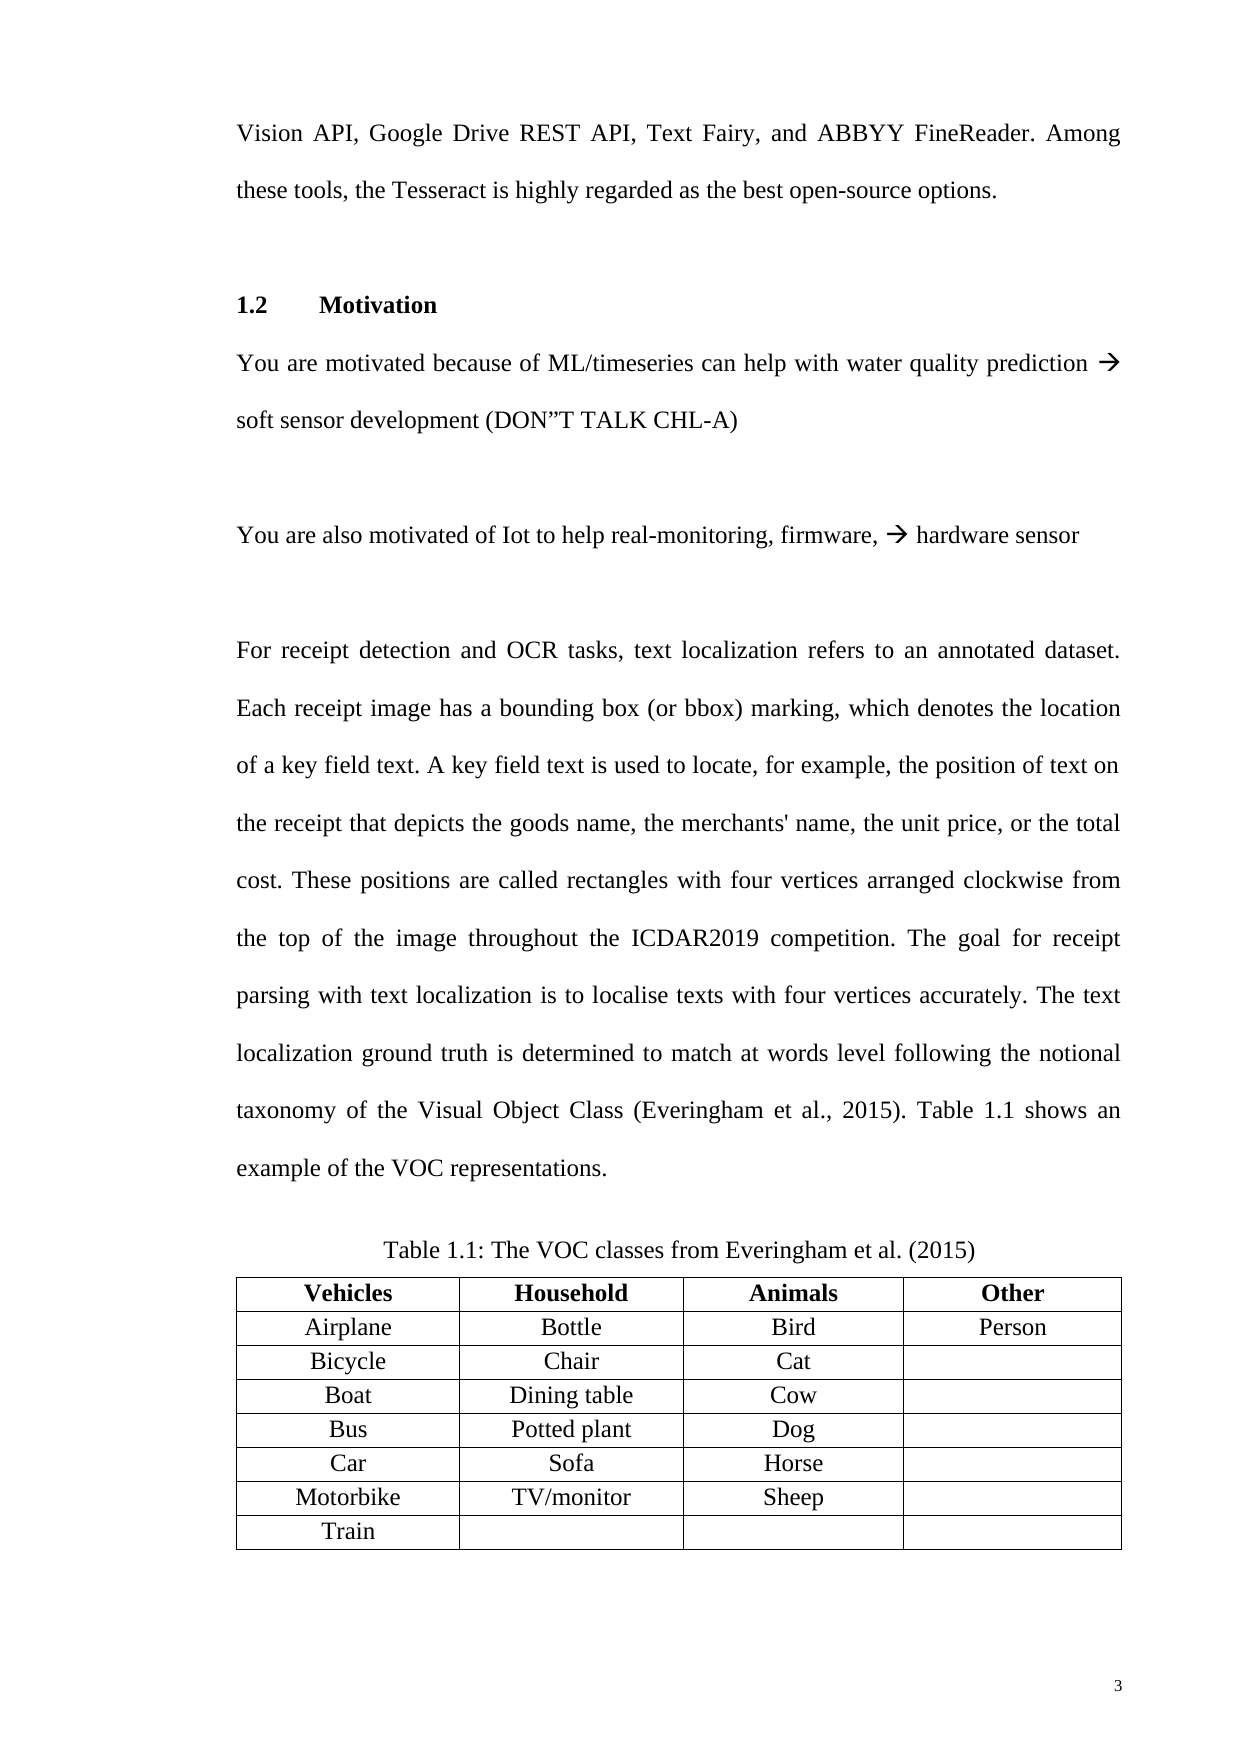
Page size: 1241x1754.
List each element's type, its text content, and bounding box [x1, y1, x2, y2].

table_cell Chair [460, 1346, 683, 1379]
table_cell Motorbike [237, 1482, 459, 1515]
table_cell Potted plant [460, 1414, 683, 1447]
table_cell Dog [684, 1414, 903, 1447]
table_cell Bird [684, 1312, 903, 1345]
table_cell Horse [684, 1448, 903, 1481]
table_cell Car [237, 1448, 459, 1481]
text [236, 118, 1122, 204]
table_cell Bicycle [237, 1346, 459, 1379]
table_header Animals [684, 1278, 903, 1311]
table_cell Train [237, 1516, 459, 1549]
table_cell Dining table [460, 1380, 683, 1413]
table_cell [460, 1516, 683, 1549]
text You are also motivated of Iot to help real-monitoring, firmware, hardware sensor [236, 521, 1122, 549]
table_header Household [460, 1278, 683, 1311]
table_cell Cat [684, 1346, 903, 1379]
table_cell [904, 1414, 1121, 1447]
table_cell Sheep [684, 1482, 903, 1515]
table_cell Bottle [460, 1312, 683, 1345]
table_cell Airplane [237, 1312, 459, 1345]
table_cell [904, 1380, 1121, 1413]
text Table 1.1: The VOC classes from Everingham et al. (2015) [236, 1236, 1122, 1264]
table_cell [684, 1516, 903, 1549]
text For receipt detection and OCR tasks, text localization refers to an annotated dataset. Each receipt image has a bounding box (or bbox) marking, which denotes the location of a key field text. A key field text is used to locate, for example, the position of text on the receipt that depicts the goods name, the merchants' name, the unit price, or the total cost. These positions are called rectangles with four vertices arranged clockwise from the top of the image throughout the ICDAR2019 competition. The goal for receipt parsing with text localization is to localise texts with four vertices accurately. The text localization ground truth is determined to match at words level following the notional taxonomy of the Visual Object Class (Everingham et al., 2015). Table 1.1 shows an example of the VOC representations. [236, 636, 1122, 1182]
subtitle Motivation [236, 291, 1122, 319]
table_cell [904, 1346, 1121, 1379]
table_cell Sofa [460, 1448, 683, 1481]
table_header Other [904, 1278, 1121, 1311]
table_cell Boat [237, 1380, 459, 1413]
text You are motivated because of ML/timeseries can help with water quality prediction soft sensor development (DON”T TALK CHL-A) [236, 348, 1122, 434]
table_cell [904, 1482, 1121, 1515]
table_cell Bus [237, 1414, 459, 1447]
table_cell [904, 1516, 1121, 1549]
table_cell TV/monitor [460, 1482, 683, 1515]
table_cell Cow [684, 1380, 903, 1413]
table_cell [904, 1448, 1121, 1481]
table_cell Person [904, 1312, 1121, 1345]
table_header Vehicles [237, 1278, 459, 1311]
